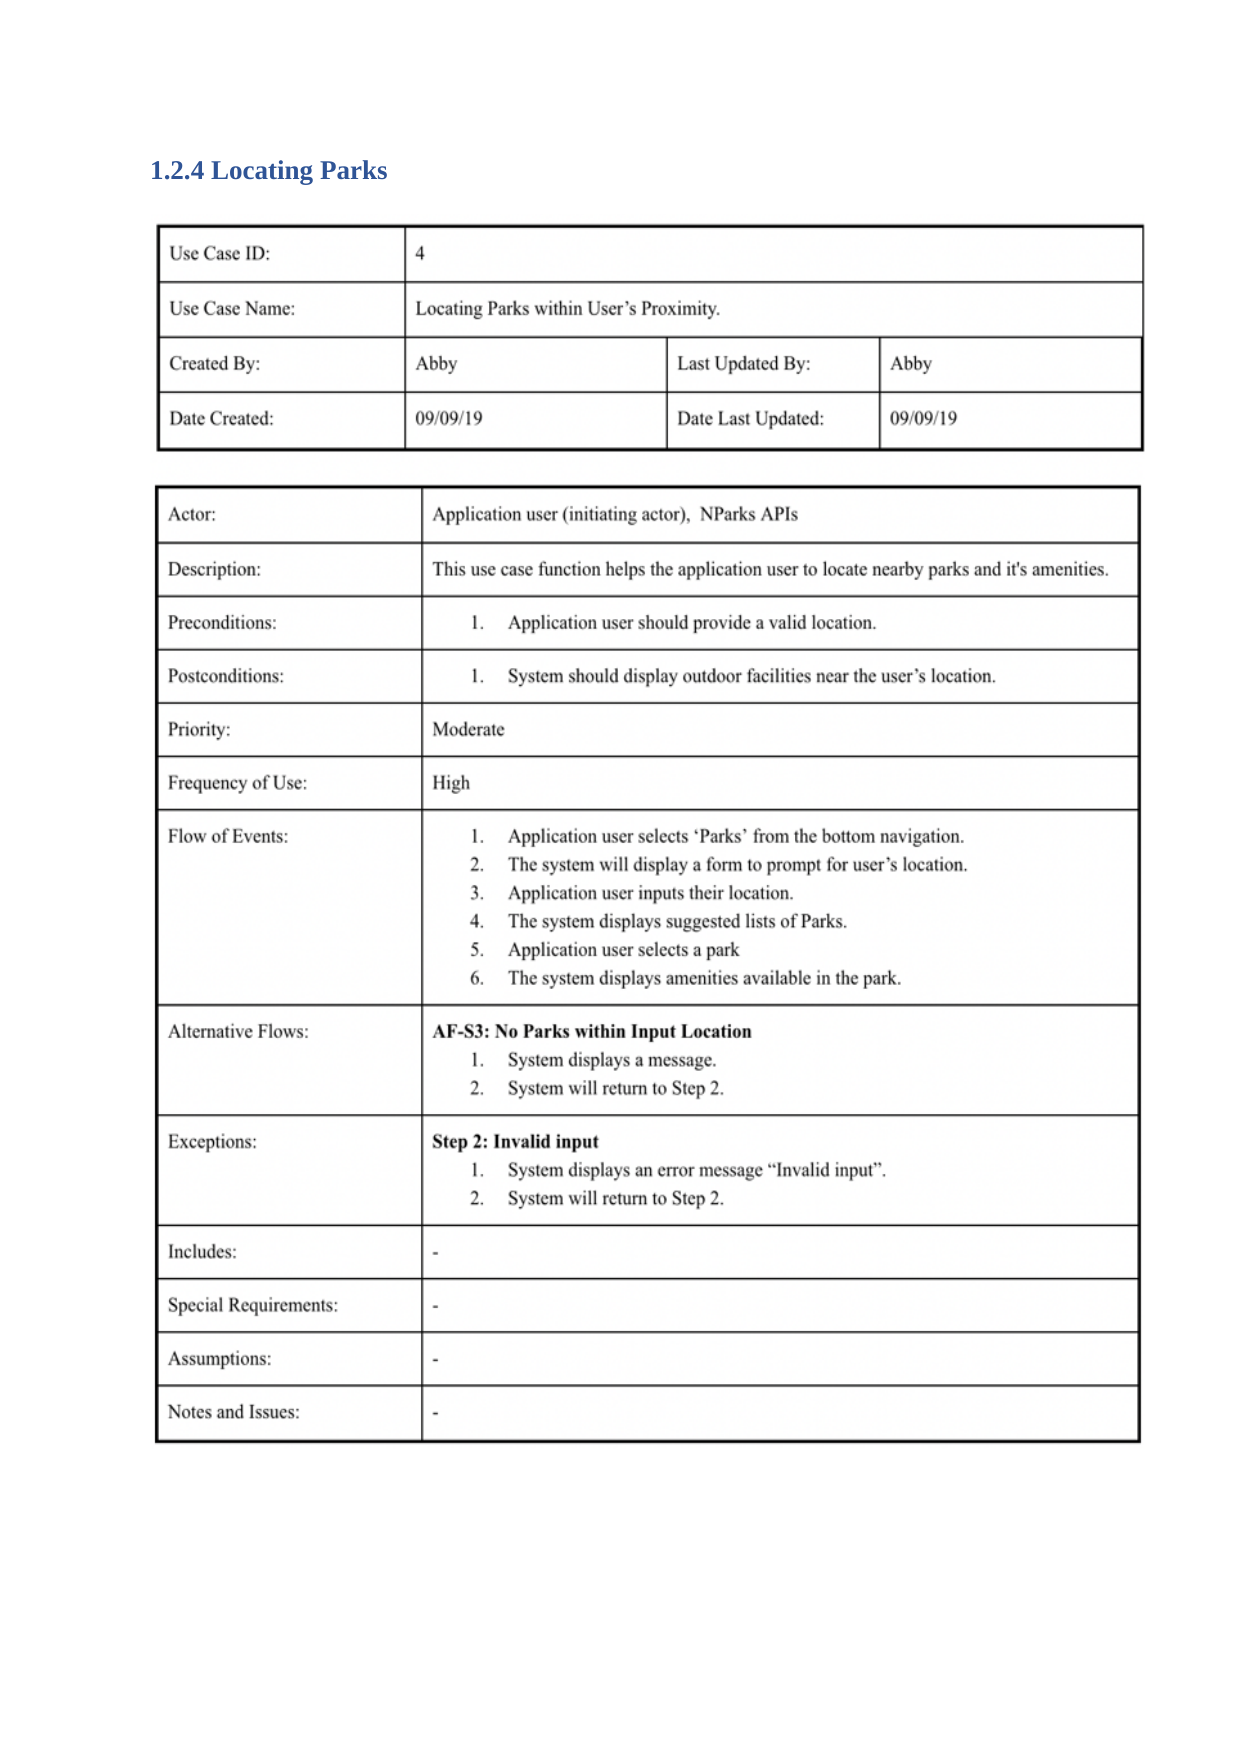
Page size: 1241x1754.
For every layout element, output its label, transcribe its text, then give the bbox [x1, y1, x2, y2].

subtitle 1.2.4 Locating Parks [150, 154, 1090, 185]
picture [150, 214, 1145, 1454]
